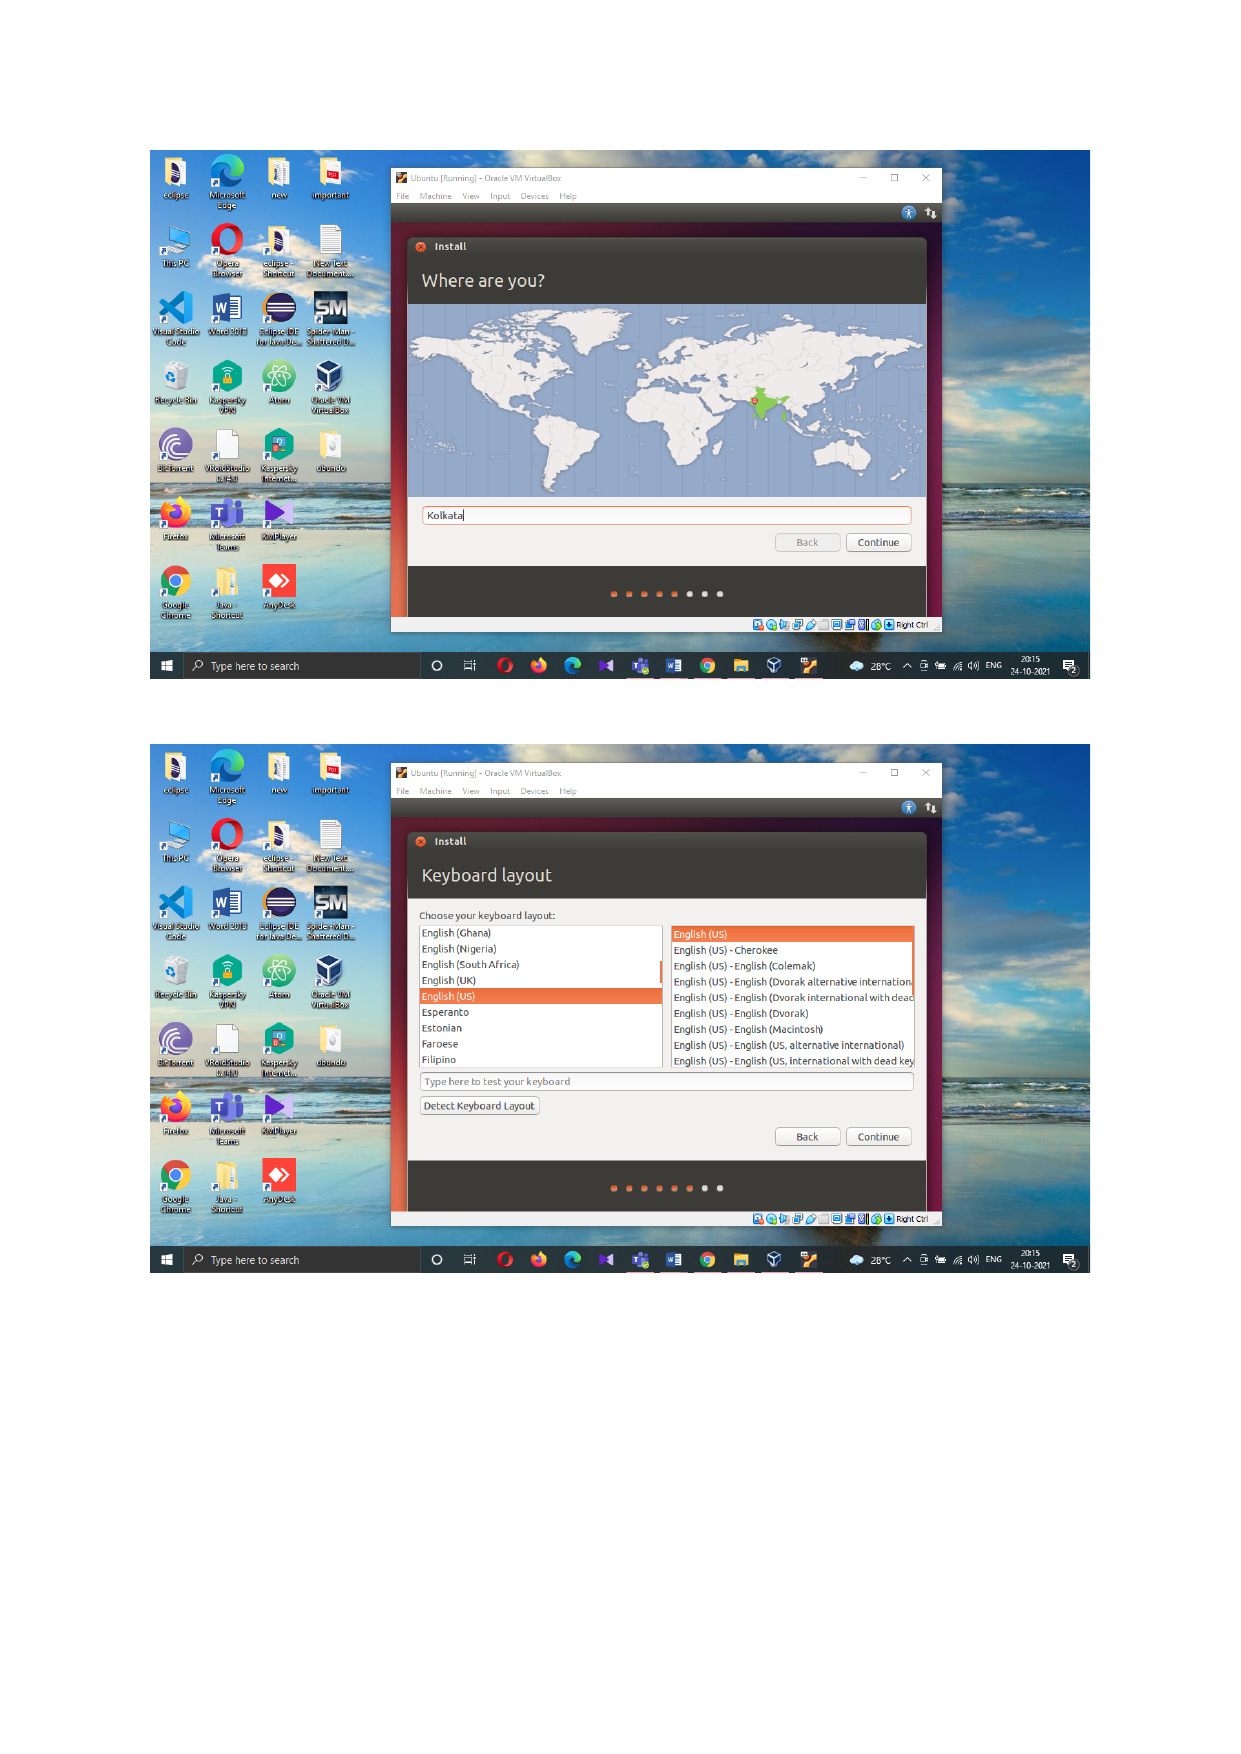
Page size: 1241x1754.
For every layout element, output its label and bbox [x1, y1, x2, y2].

picture [150, 150, 1091, 679]
picture [150, 744, 1091, 1273]
